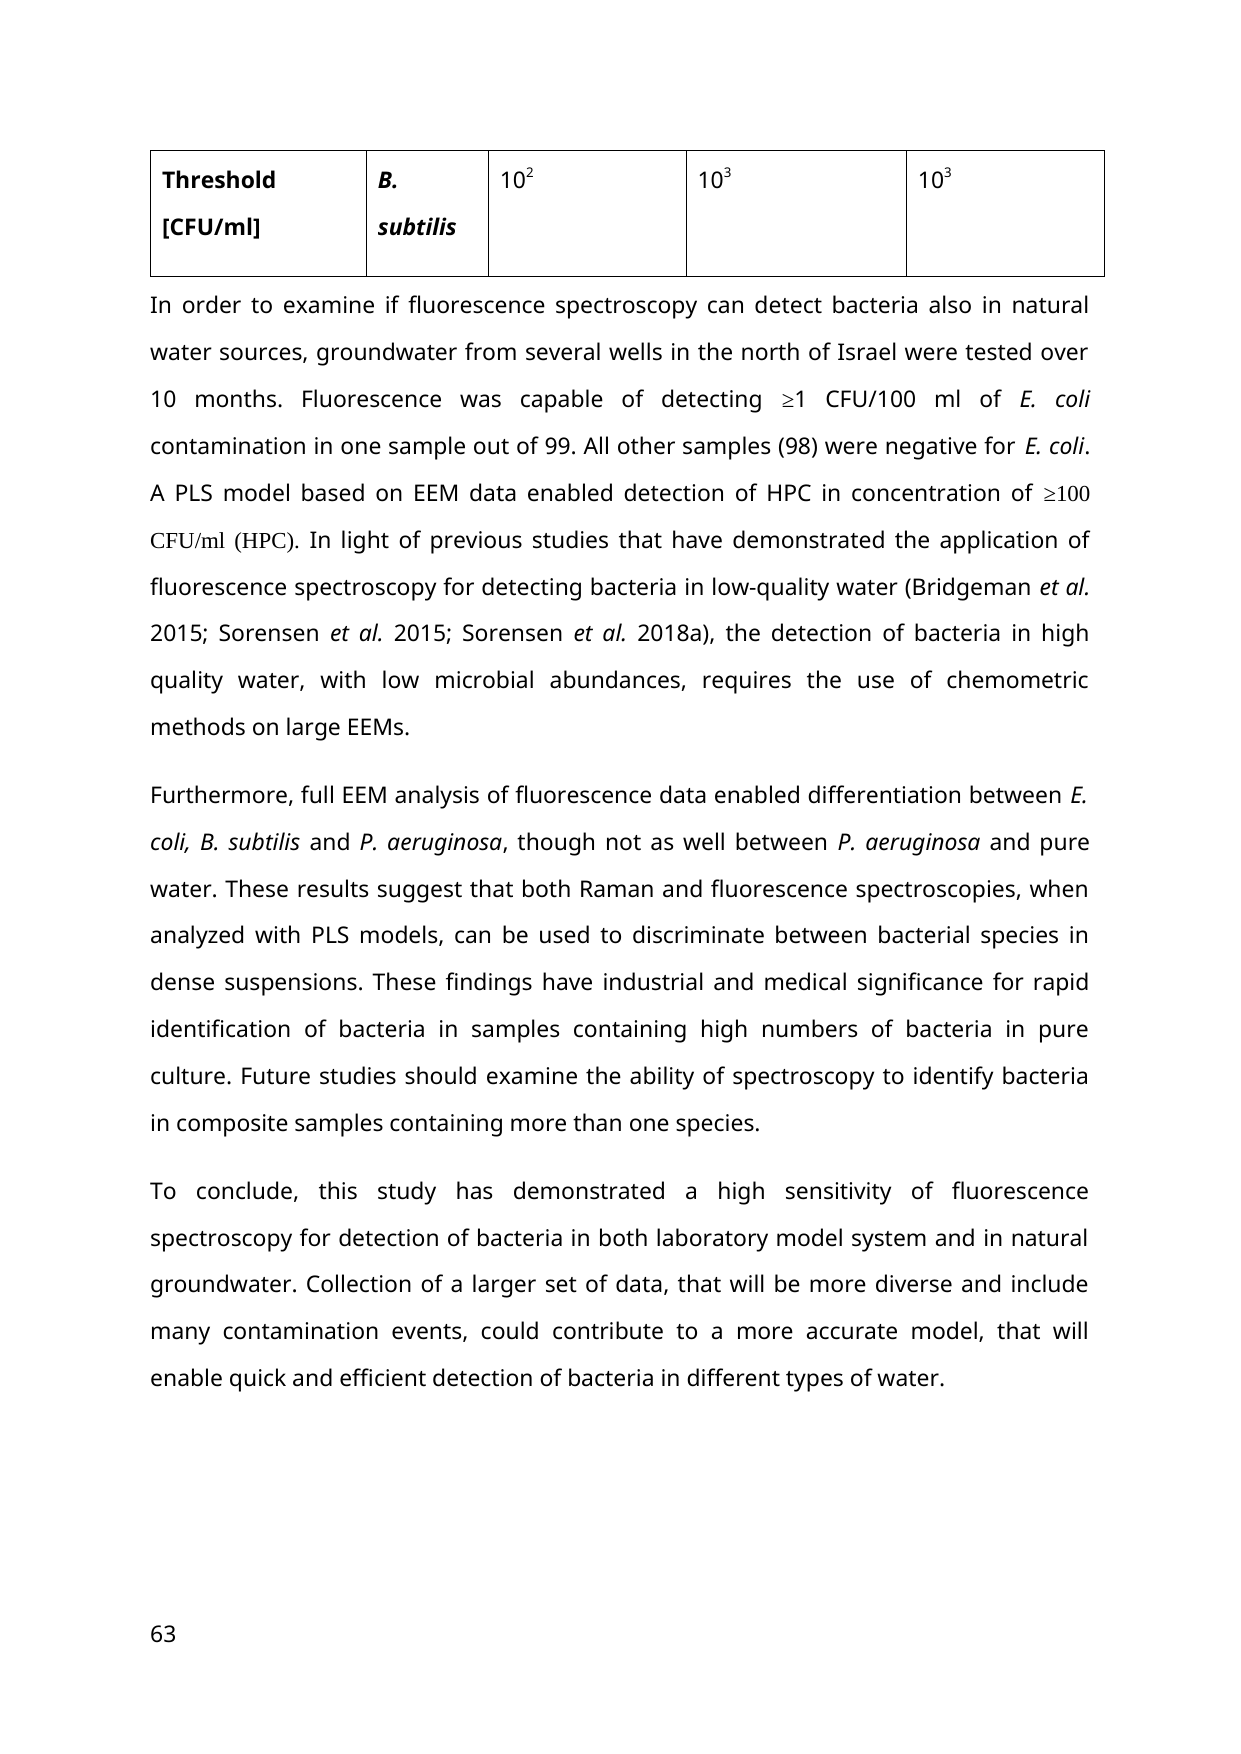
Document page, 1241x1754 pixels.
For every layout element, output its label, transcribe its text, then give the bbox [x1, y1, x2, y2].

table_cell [151, 151, 366, 276]
text Furthermore, full EEM analysis of fluorescence data enabled differentiation between E. coli, B. subtilis and P. aeruginosa, though not as well between P. aeruginosa and pure water. These results suggest that both Raman and fluorescence spectroscopies, when analyzed with PLS models, can be used to discriminate between bacterial species in dense suspensions. These findings have industrial and medical significance for rapid identification of bacteria in samples containing high numbers of bacteria in pure culture. Future studies should examine the ability of spectroscopy to identify bacteria in composite samples containing more than one species. [150, 779, 1090, 1138]
table_cell 103 [687, 151, 906, 276]
table_cell 102 [489, 151, 686, 276]
text In order to examine if fluorescence spectroscopy can detect bacteria also in natural water sources, groundwater from several wells in the north of Israel were tested over 10 months. Fluorescence was capable of detecting ≥1 CFU/100 ml of E. coli contamination in one sample out of 99. All other samples (98) were negative for E. coli. A PLS model based on EEM data enabled detection of HPC in concentration of ≥100 CFU/ml (HPC). In light of previous studies that have demonstrated the application of fluorescence spectroscopy for detecting bacteria in low-quality water (Bridgeman et al. 2015; Sorensen et al. 2015; Sorensen et al. 2018a), the detection of bacteria in high quality water, with low microbial abundances, requires the use of chemometric methods on large EEMs. [150, 289, 1090, 742]
table_cell B. subtilis [367, 151, 488, 276]
text To conclude, this study has demonstrated a high sensitivity of fluorescence spectroscopy for detection of bacteria in both laboratory model system and in natural groundwater. Collection of a larger set of data, that will be more diverse and include many contamination events, could contribute to a more accurate model, that will enable quick and efficient detection of bacteria in different types of water. [150, 1174, 1090, 1393]
table_cell 103 [907, 151, 1104, 276]
